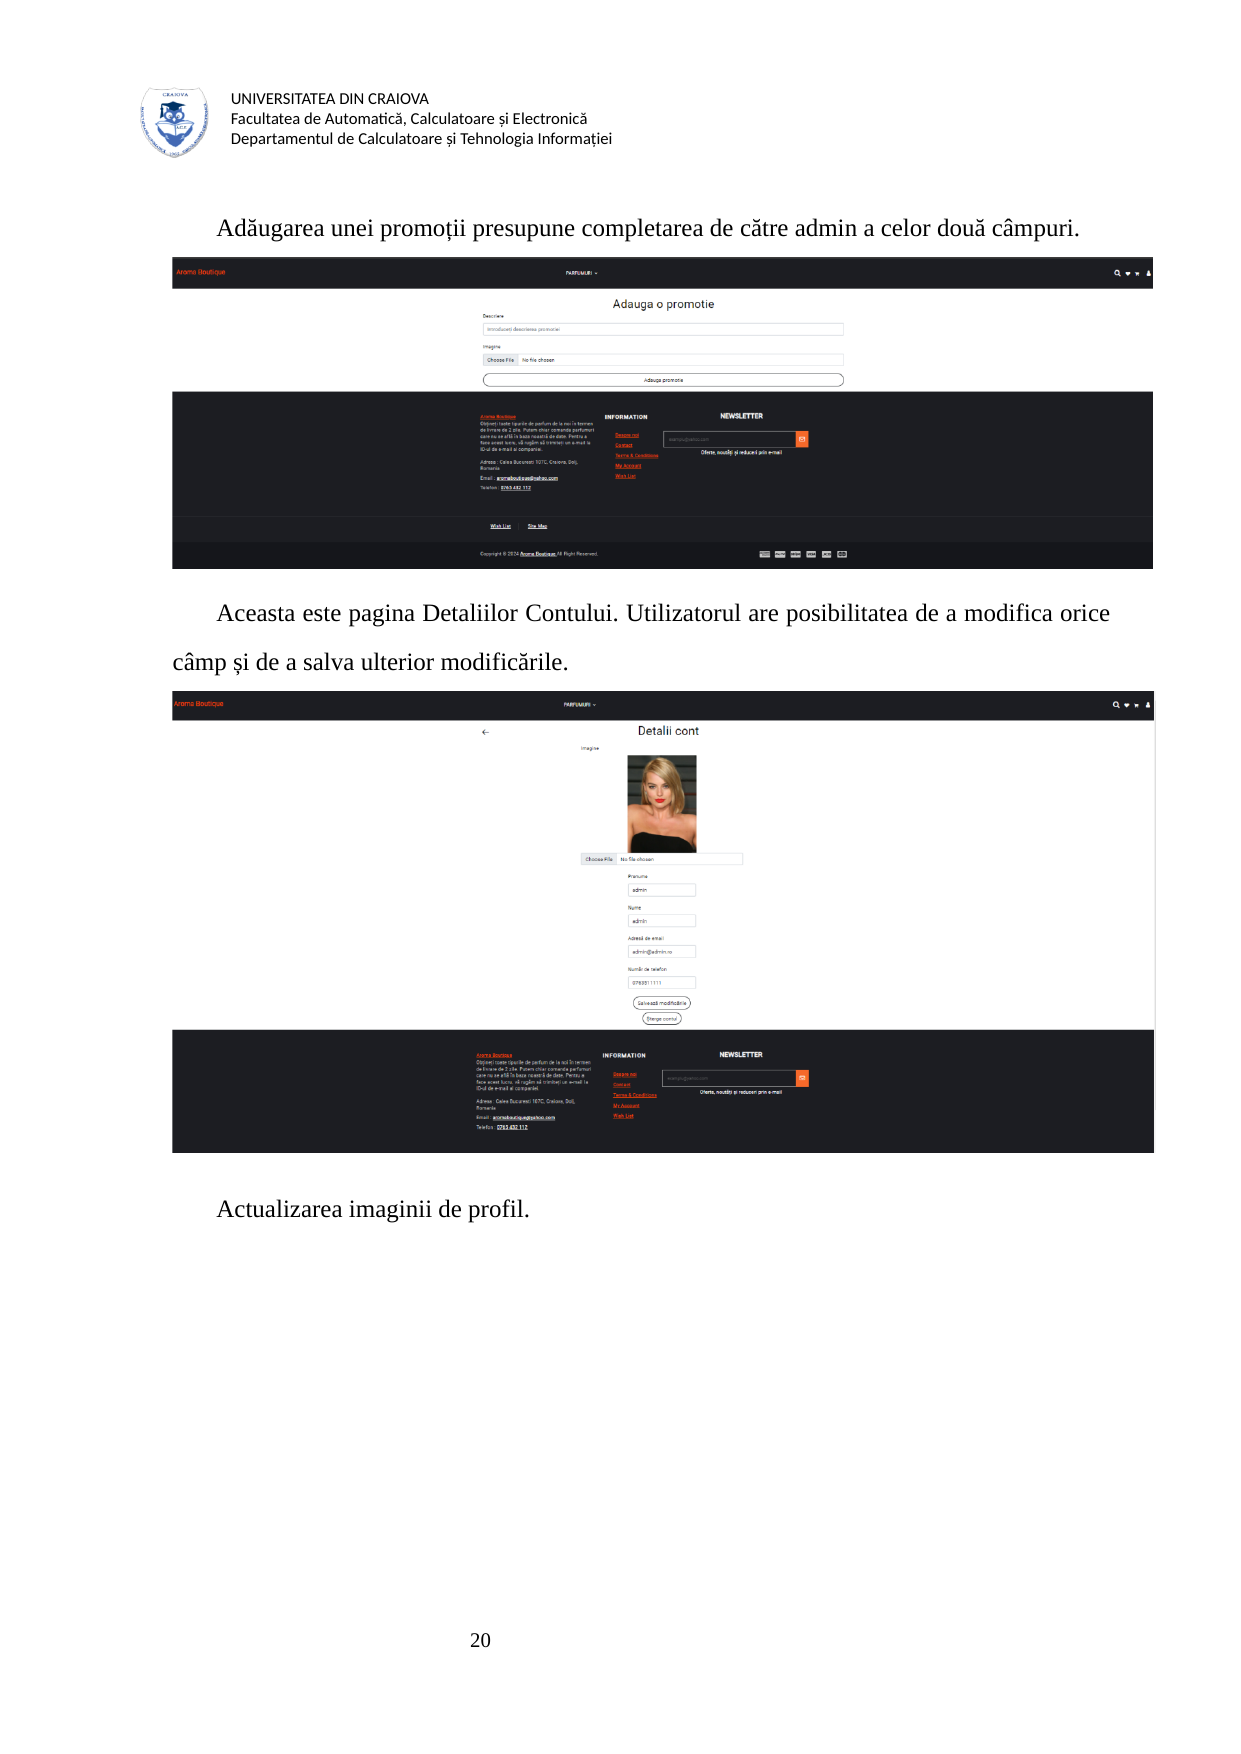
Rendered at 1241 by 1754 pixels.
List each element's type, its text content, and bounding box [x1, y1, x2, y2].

picture [172, 691, 1156, 1153]
text Actualizarea imaginii de profil. [172, 1192, 1111, 1225]
text Adăugarea unei promoții presupune completarea de către admin a celor două câmpuri. [172, 162, 1111, 243]
picture [172, 257, 1153, 569]
text Aceasta este pagina Detaliilor Contului. Utilizatorul are posibilitatea de a modifica orice câmp și de a salva ulterior modificările. [172, 596, 1111, 677]
picture [140, 87, 209, 158]
